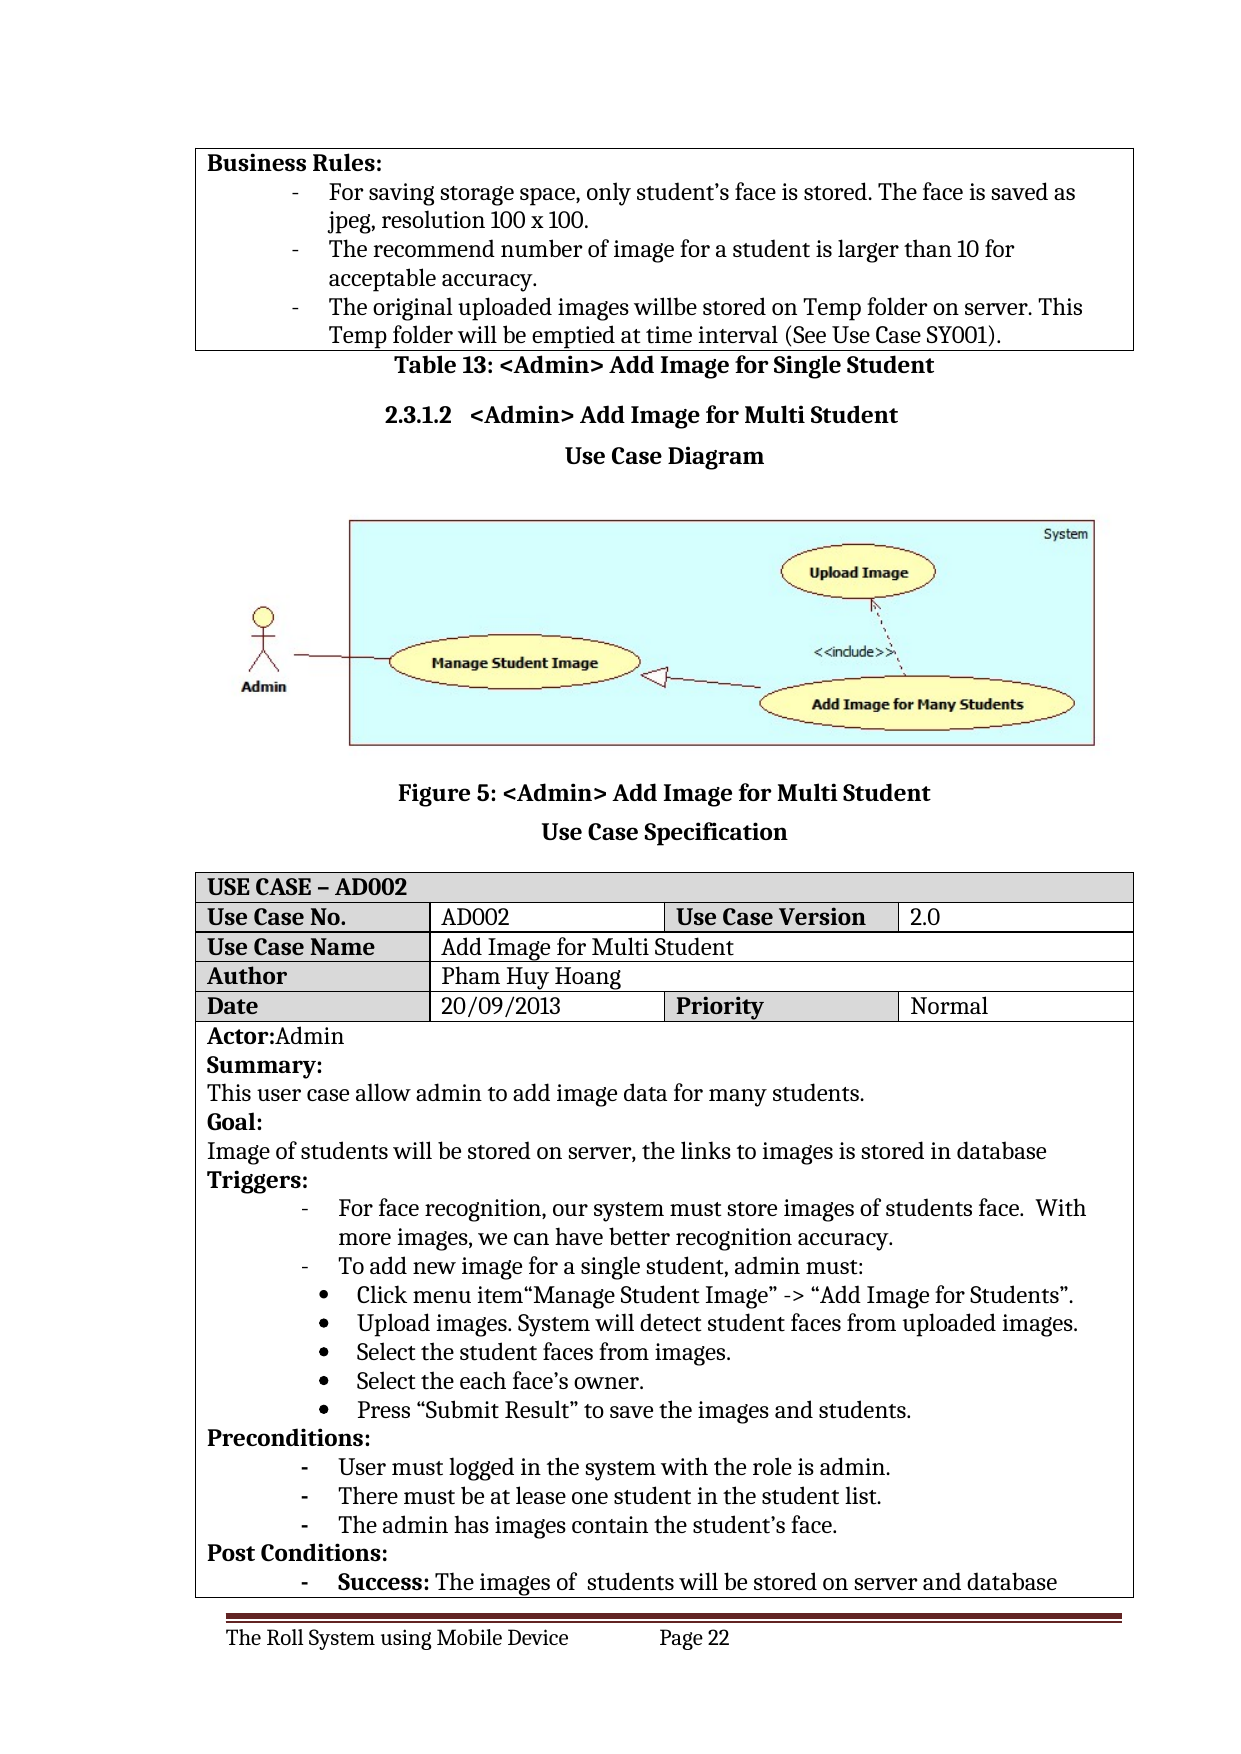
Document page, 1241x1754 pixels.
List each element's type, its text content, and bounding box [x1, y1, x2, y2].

table_cell Pham Huy Hoang [431, 962, 1133, 991]
table_cell Date [196, 992, 429, 1021]
table_cell 2.0 [899, 903, 1133, 931]
subtitle Use Case Specification [207, 818, 1122, 847]
table_cell Use Case No. [196, 903, 429, 931]
text Figure 5: <Admin> Add Image for Multi Student [207, 779, 1122, 807]
table_cell Author [196, 962, 429, 991]
table_cell Use Case Version [665, 903, 898, 931]
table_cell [196, 149, 1133, 350]
table_header USE CASE – AD002 [196, 873, 1133, 902]
table_cell Priority [665, 992, 898, 1021]
table_cell Use Case Name [196, 933, 429, 961]
subtitle Use Case Diagram [207, 442, 1122, 471]
table_cell 20/09/2013 [431, 992, 664, 1021]
table_cell AD002 [431, 903, 664, 931]
table_cell Add Image for Multi Student [431, 933, 1133, 961]
subtitle <Admin> Add Image for Multi Student [385, 401, 1122, 429]
picture [209, 495, 1120, 771]
text Table 13: <Admin> Add Image for Single Student [207, 351, 1122, 380]
table_cell Normal [899, 992, 1133, 1021]
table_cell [196, 1022, 1133, 1597]
